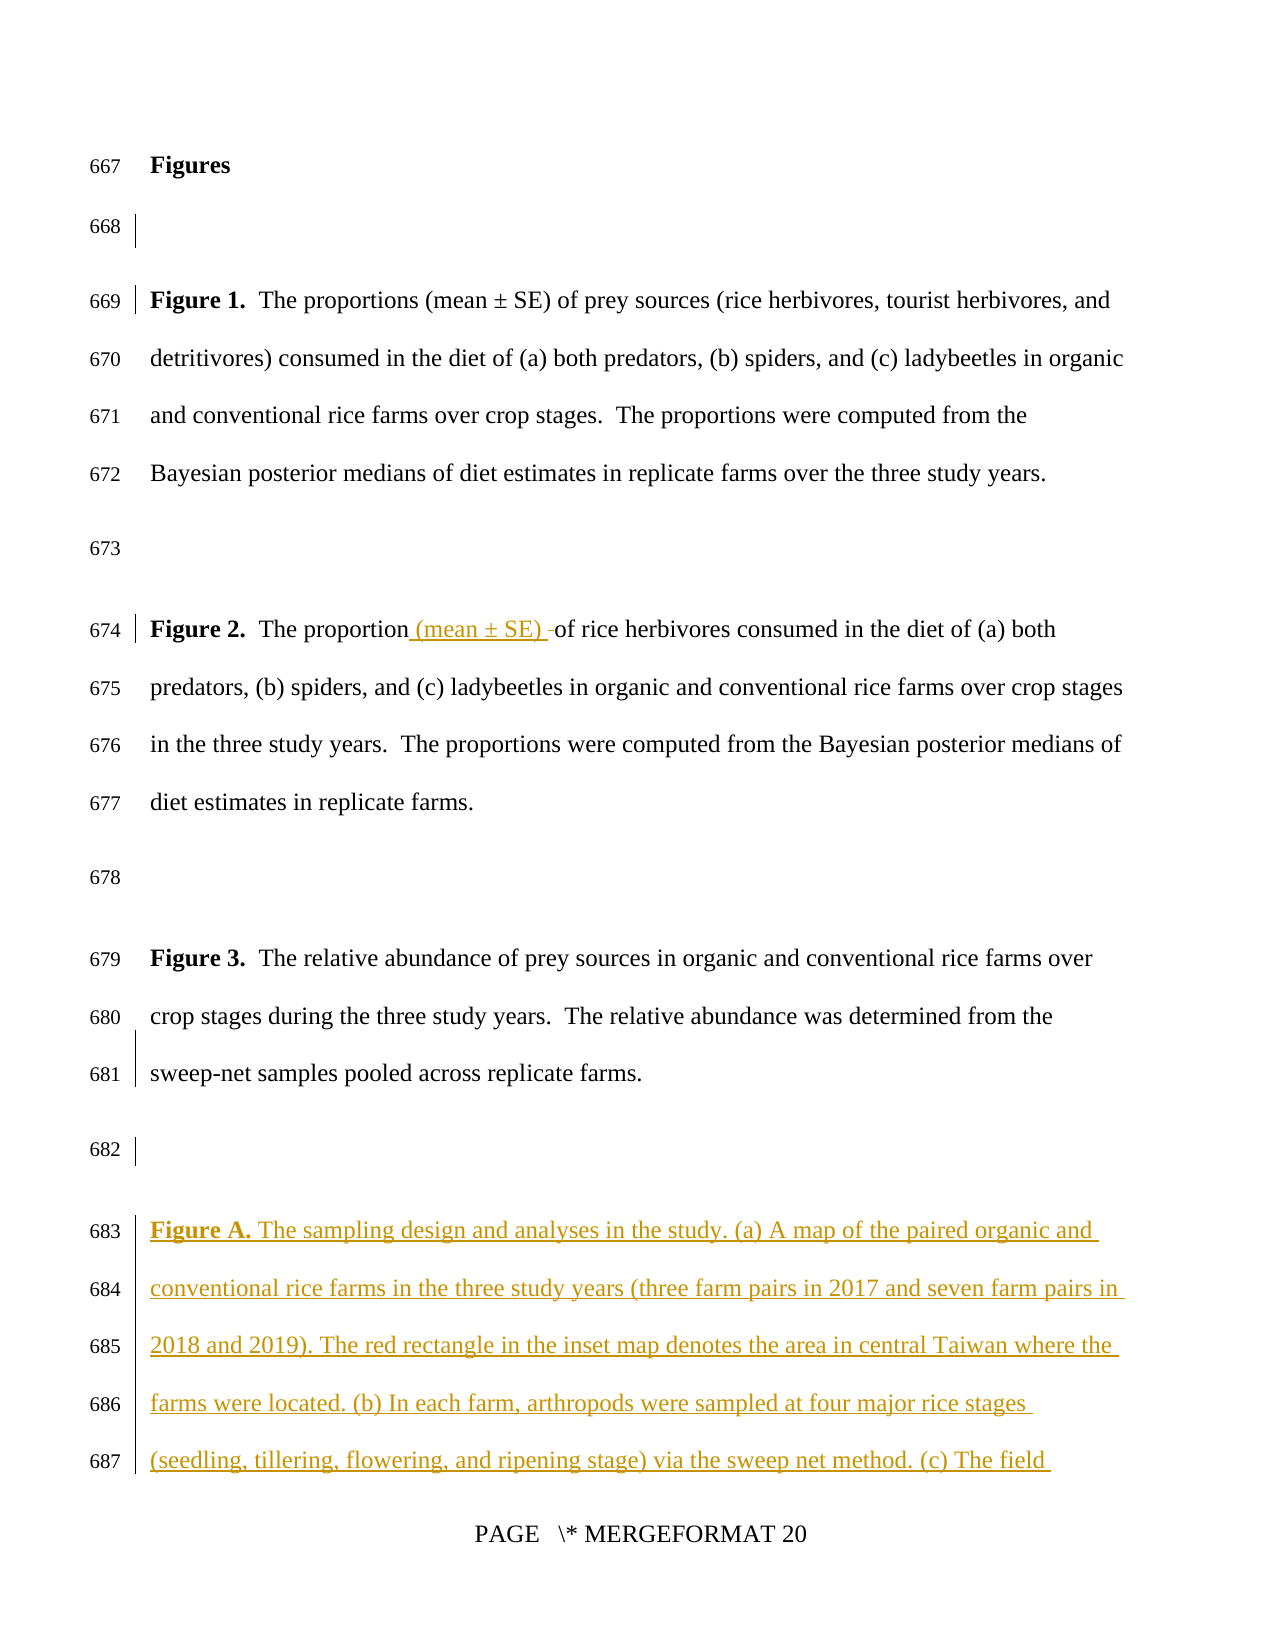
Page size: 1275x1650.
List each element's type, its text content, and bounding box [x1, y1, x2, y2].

text Figure 3. The relative abundance of prey sources in organic and conventional rice farms over crop stages during the three study years. The relative abundance was determined from the sweep-net samples pooled across replicate farms. [150, 943, 1125, 1087]
text Figure 2. The proportionof rice herbivores consumed in the diet of (a) both predators, (b) spiders, and (c) ladybeetles in organic and conventional rice farms over crop stages in the three study years. The proportions were computed from the Bayesian posterior medians of diet estimates in replicate farms. [150, 614, 1125, 816]
text Figure 1. The proportions (mean ± SE) of prey sources (rice herbivores, tourist herbivores, and detritivores) consumed in the diet of (a) both predators, (b) spiders, and (c) ladybeetles in organic and conventional rice farms over crop stages. The proportions were computed from the Bayesian posterior medians of diet estimates in replicate farms over the three study years. [150, 285, 1125, 486]
text Figures [150, 150, 1125, 179]
